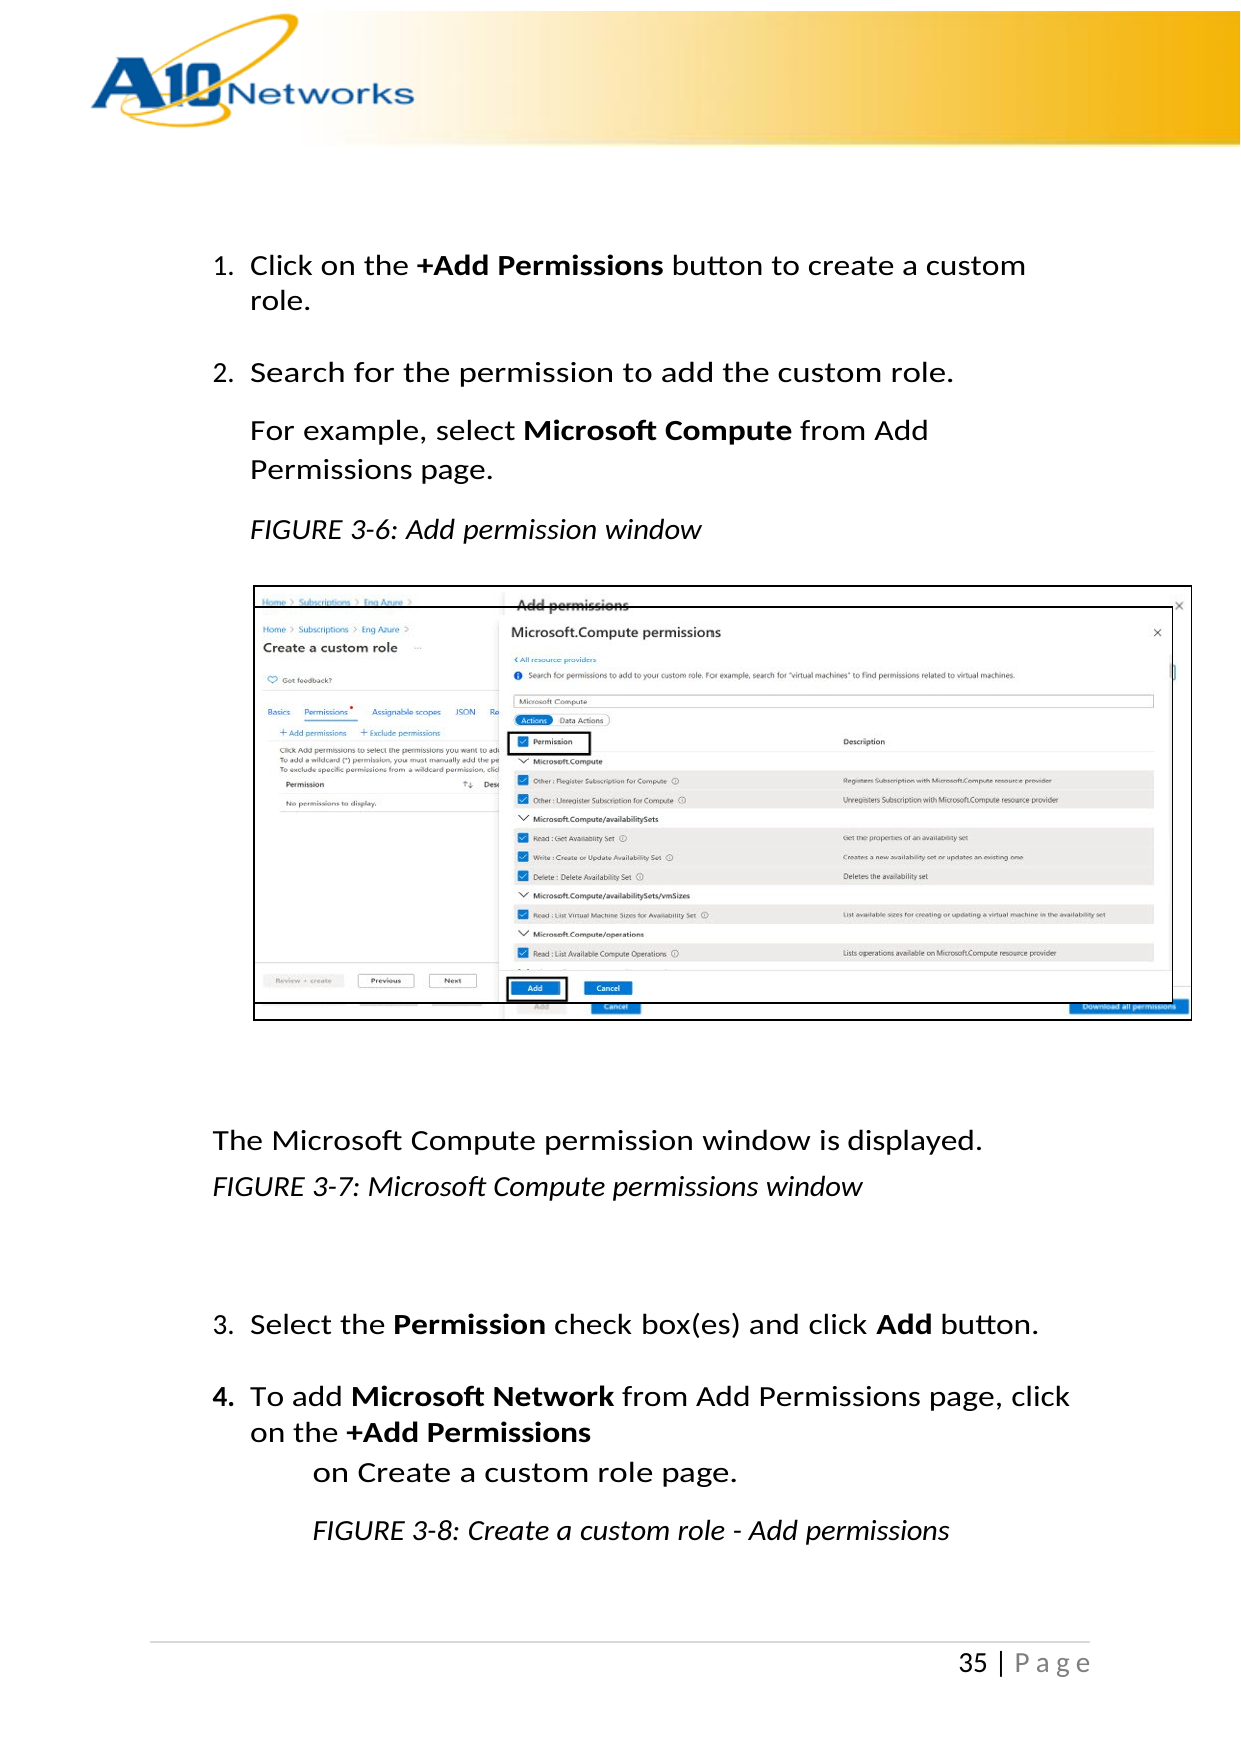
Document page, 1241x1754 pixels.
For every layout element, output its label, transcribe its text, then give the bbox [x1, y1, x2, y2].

text FIGURE 3-6: Add permission window [250, 511, 1090, 546]
list Click on the +Add Permissions button to create a custom role. [212, 247, 1090, 318]
picture [255, 587, 1191, 1019]
list Select the Permission check box(es) and click Add button. [212, 1306, 1090, 1342]
picture [0, 11, 1241, 147]
list Search for the permission to add the custom role. [212, 354, 1090, 390]
text For example, select Microsoft Compute from Add Permissions page. [250, 412, 1090, 486]
text FIGURE 3-8: Create a custom role - Add permissions [312, 1512, 1090, 1547]
text on Create a custom role page. [312, 1454, 1090, 1490]
text The Microsoft Compute permission window is displayed. [212, 1122, 1090, 1158]
text FIGURE 3-7: Microsoft Compute permissions window [212, 1168, 1090, 1204]
picture [255, 608, 1172, 1002]
list To add Microsoft Network from Add Permissions page, click on the +Add Permissions [212, 1378, 1090, 1449]
